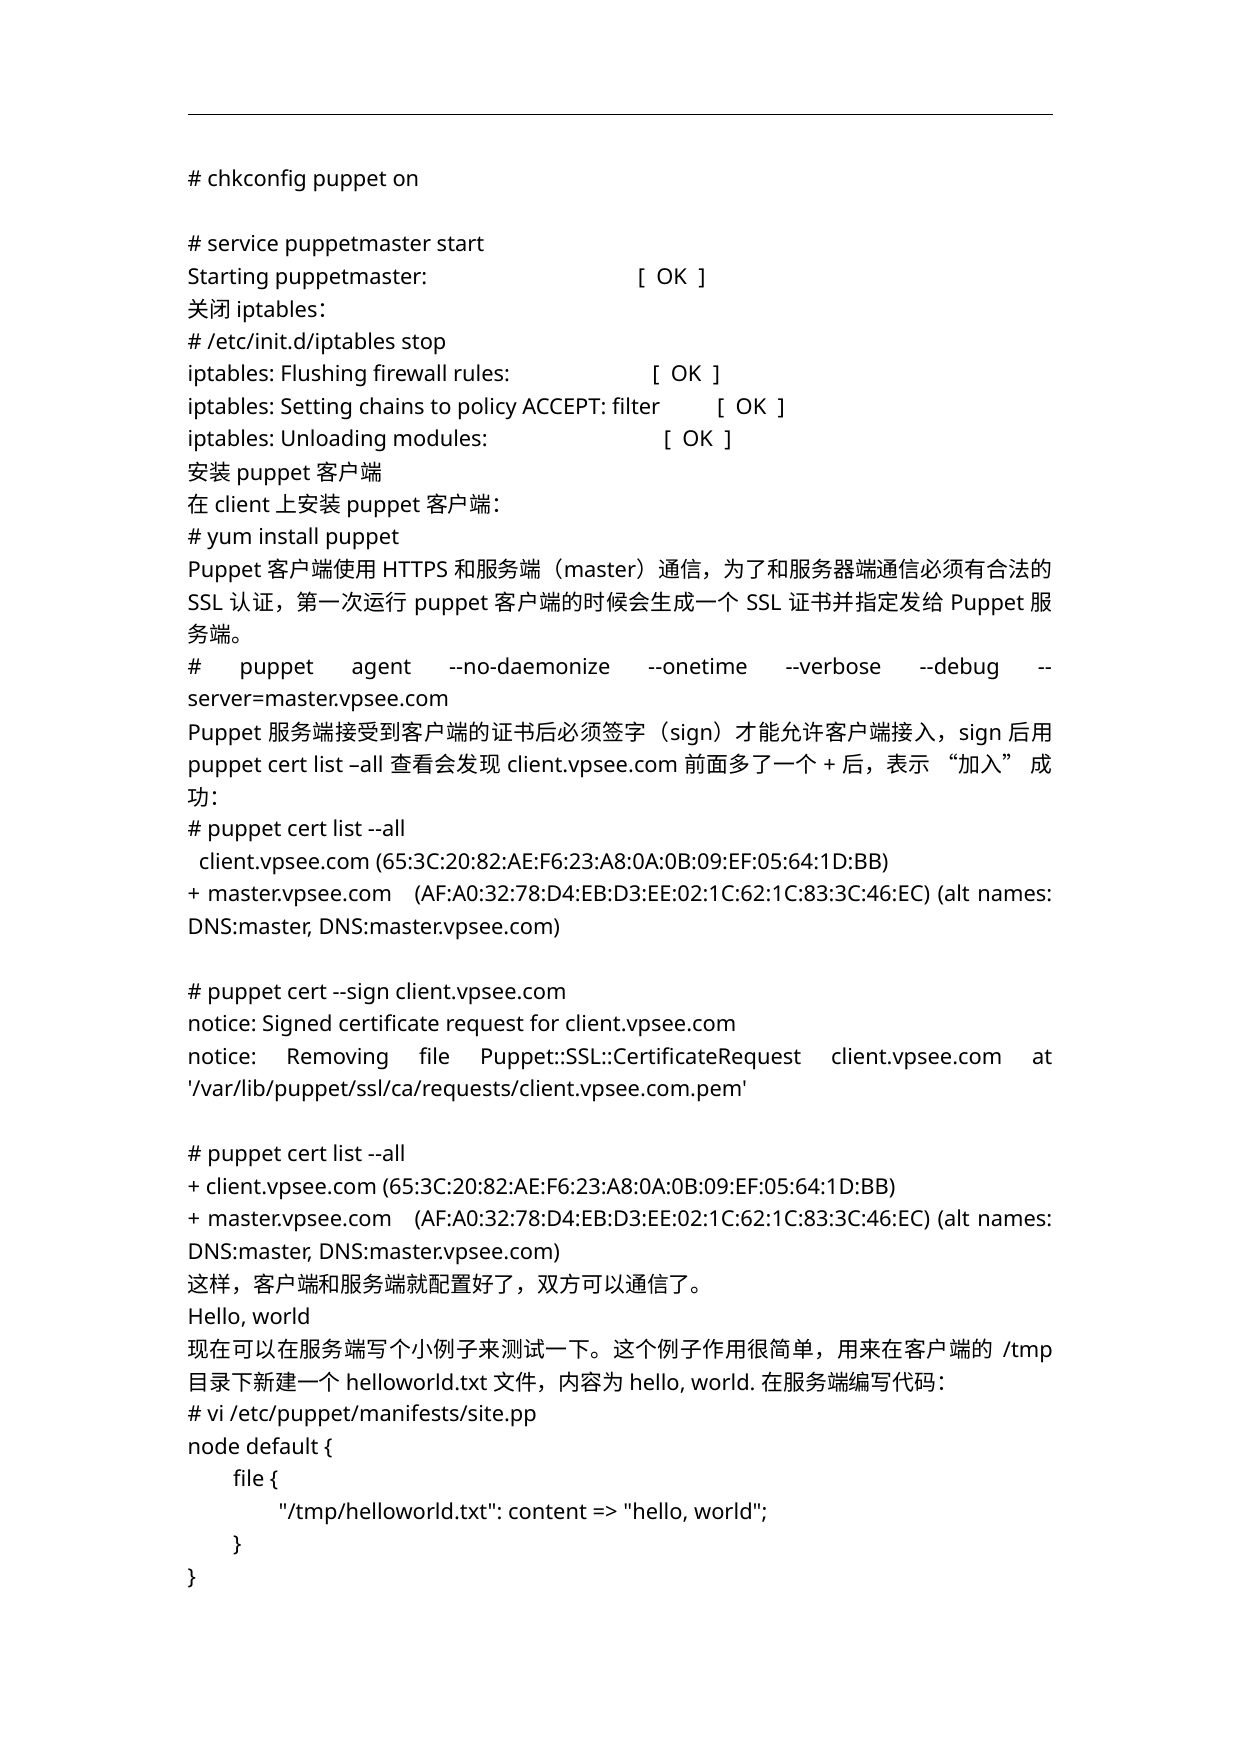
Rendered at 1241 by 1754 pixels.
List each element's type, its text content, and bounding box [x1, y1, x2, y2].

text iptables: Flushing firewall rules: [ OK ] [187, 357, 1053, 389]
text notice: Signed certificate request for client.vpsee.com [187, 1007, 1053, 1039]
text # /etc/init.d/iptables stop [187, 324, 1053, 357]
text # service puppetmaster start [187, 227, 1053, 259]
text + master.vpsee.com (AF:A0:32:78:D4:EB:D3:EE:02:1C:62:1C:83:3C:46:EC) (alt names: DNS:master, DNS:master.vpsee.com) [187, 877, 1053, 942]
text node default { [187, 1429, 1053, 1462]
text Starting puppetmaster: [ OK ] [187, 259, 1053, 292]
text file { [187, 1462, 1053, 1494]
text Hello, world [187, 1299, 1053, 1332]
text # vi /etc/puppet/manifests/site.pp [187, 1397, 1053, 1429]
text "/tmp/helloworld.txt": content => "hello, world"; [187, 1494, 1053, 1527]
text 在 client 上安装 puppet 客户端： [187, 487, 1053, 519]
text 这样，客户端和服务端就配置好了，双方可以通信了。 [187, 1267, 1053, 1299]
text 安装 puppet 客户端 [187, 454, 1053, 487]
text # chkconfig puppet on [187, 162, 1053, 194]
text # yum install puppet [187, 519, 1053, 552]
text # puppet agent --no-daemonize --onetime --verbose --debug --server=master.vpsee.com [187, 649, 1053, 714]
text # puppet cert list --all [187, 812, 1053, 844]
text Puppet 服务端接受到客户端的证书后必须签字（sign）才能允许客户端接入，sign 后用 puppet cert list –all 查看会发现 client.vpsee.com 前面多了一个 + 后，表示 “加入” 成功： [187, 714, 1053, 812]
text 关闭 iptables： [187, 292, 1053, 324]
text } [187, 1559, 1053, 1592]
text iptables: Setting chains to policy ACCEPT: filter [ OK ] [187, 389, 1053, 422]
text + client.vpsee.com (65:3C:20:82:AE:F6:23:A8:0A:0B:09:EF:05:64:1D:BB) [187, 1169, 1053, 1202]
text 现在可以在服务端写个小例子来测试一下。这个例子作用很简单，用来在客户端的 /tmp 目录下新建一个 helloworld.txt 文件，内容为 hello, world. 在服务端编写代码： [187, 1332, 1053, 1397]
text iptables: Unloading modules: [ OK ] [187, 422, 1053, 454]
text notice: Removing file Puppet::SSL::CertificateRequest client.vpsee.com at '/var/lib/puppet/ssl/ca/requests/client.vpsee.com.pem' [187, 1039, 1053, 1104]
text } [187, 1527, 1053, 1559]
text + master.vpsee.com (AF:A0:32:78:D4:EB:D3:EE:02:1C:62:1C:83:3C:46:EC) (alt names: DNS:master, DNS:master.vpsee.com) [187, 1202, 1053, 1267]
text # puppet cert list --all [187, 1137, 1053, 1169]
text client.vpsee.com (65:3C:20:82:AE:F6:23:A8:0A:0B:09:EF:05:64:1D:BB) [187, 844, 1053, 877]
text # puppet cert --sign client.vpsee.com [187, 974, 1053, 1007]
text Puppet 客户端使用 HTTPS 和服务端（master）通信，为了和服务器端通信必须有合法的 SSL 认证，第一次运行 puppet 客户端的时候会生成一个 SSL 证书并指定发给 Puppet 服务端。 [187, 552, 1053, 649]
